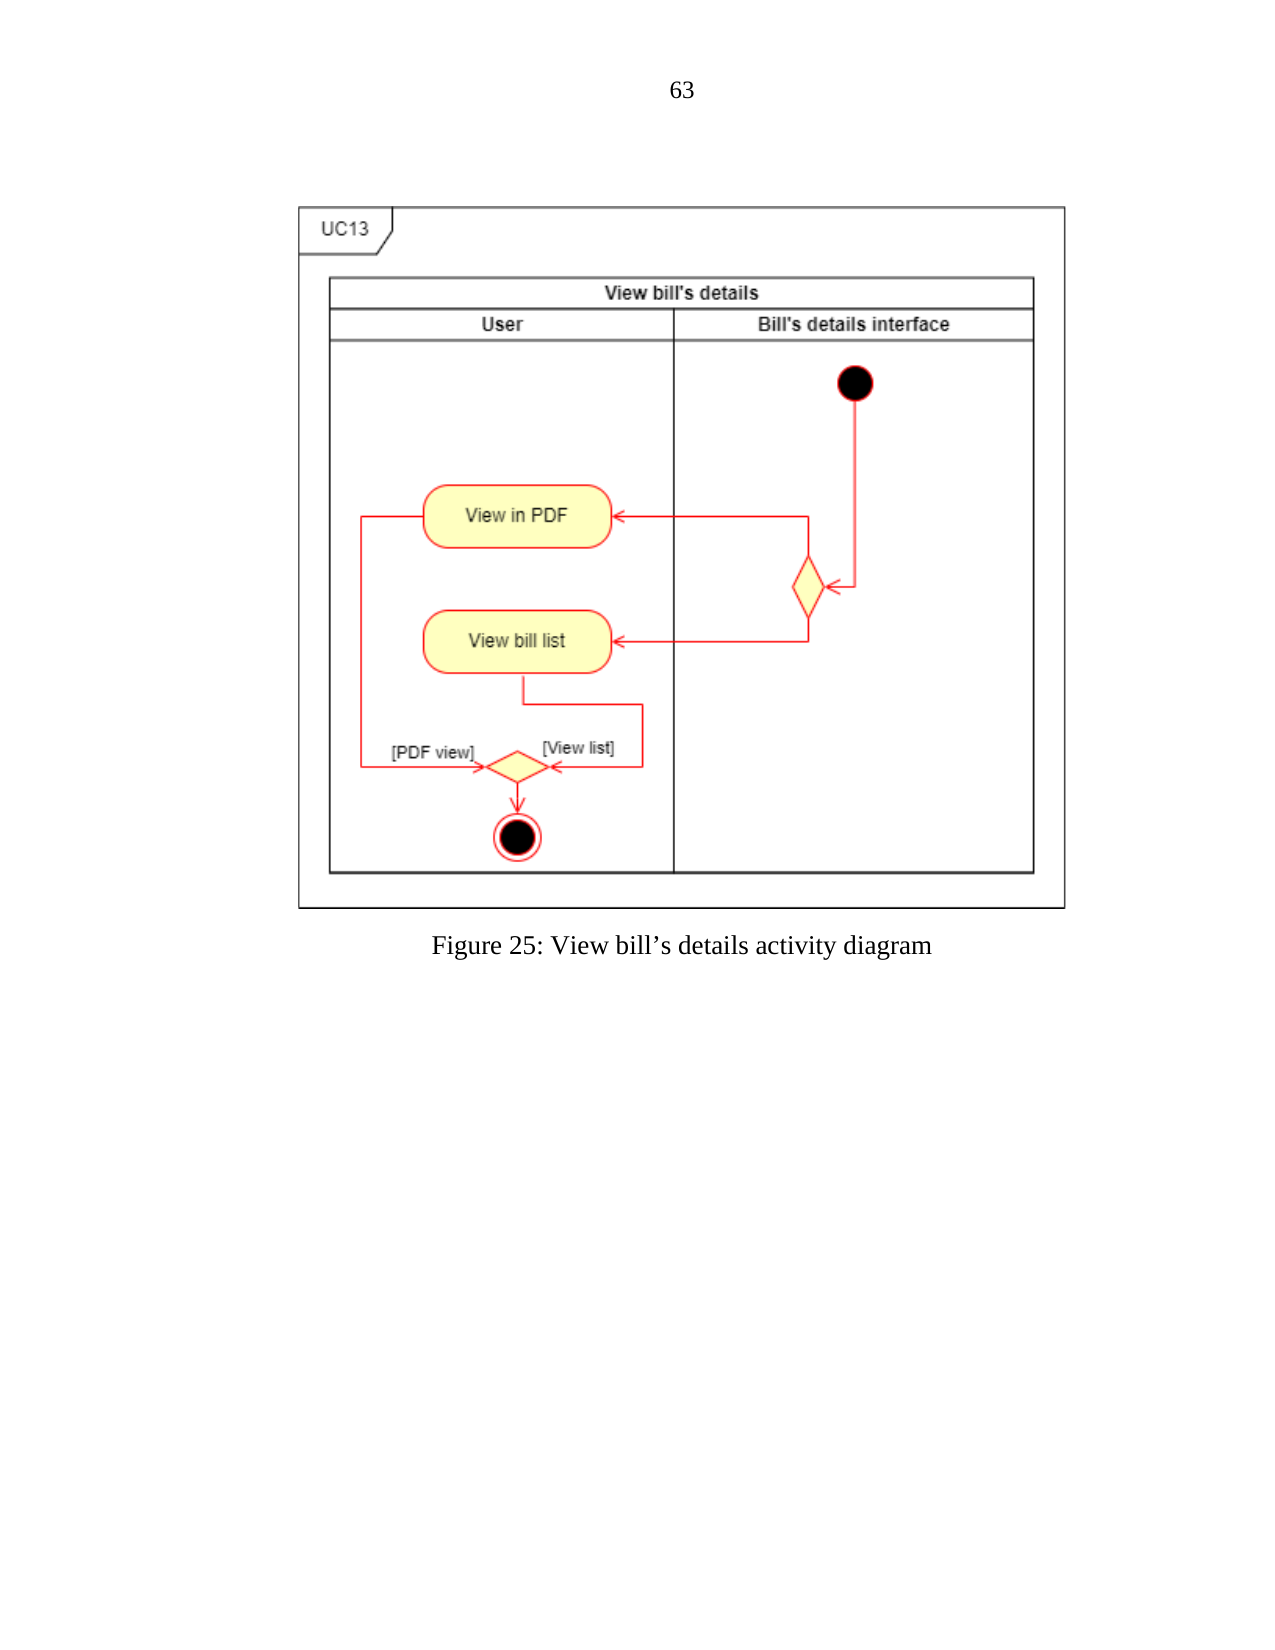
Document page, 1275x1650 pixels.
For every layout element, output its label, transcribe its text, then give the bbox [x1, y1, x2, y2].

picture [298, 206, 1066, 909]
text Figure 25: View bill’s details activity diagram [207, 929, 1157, 960]
